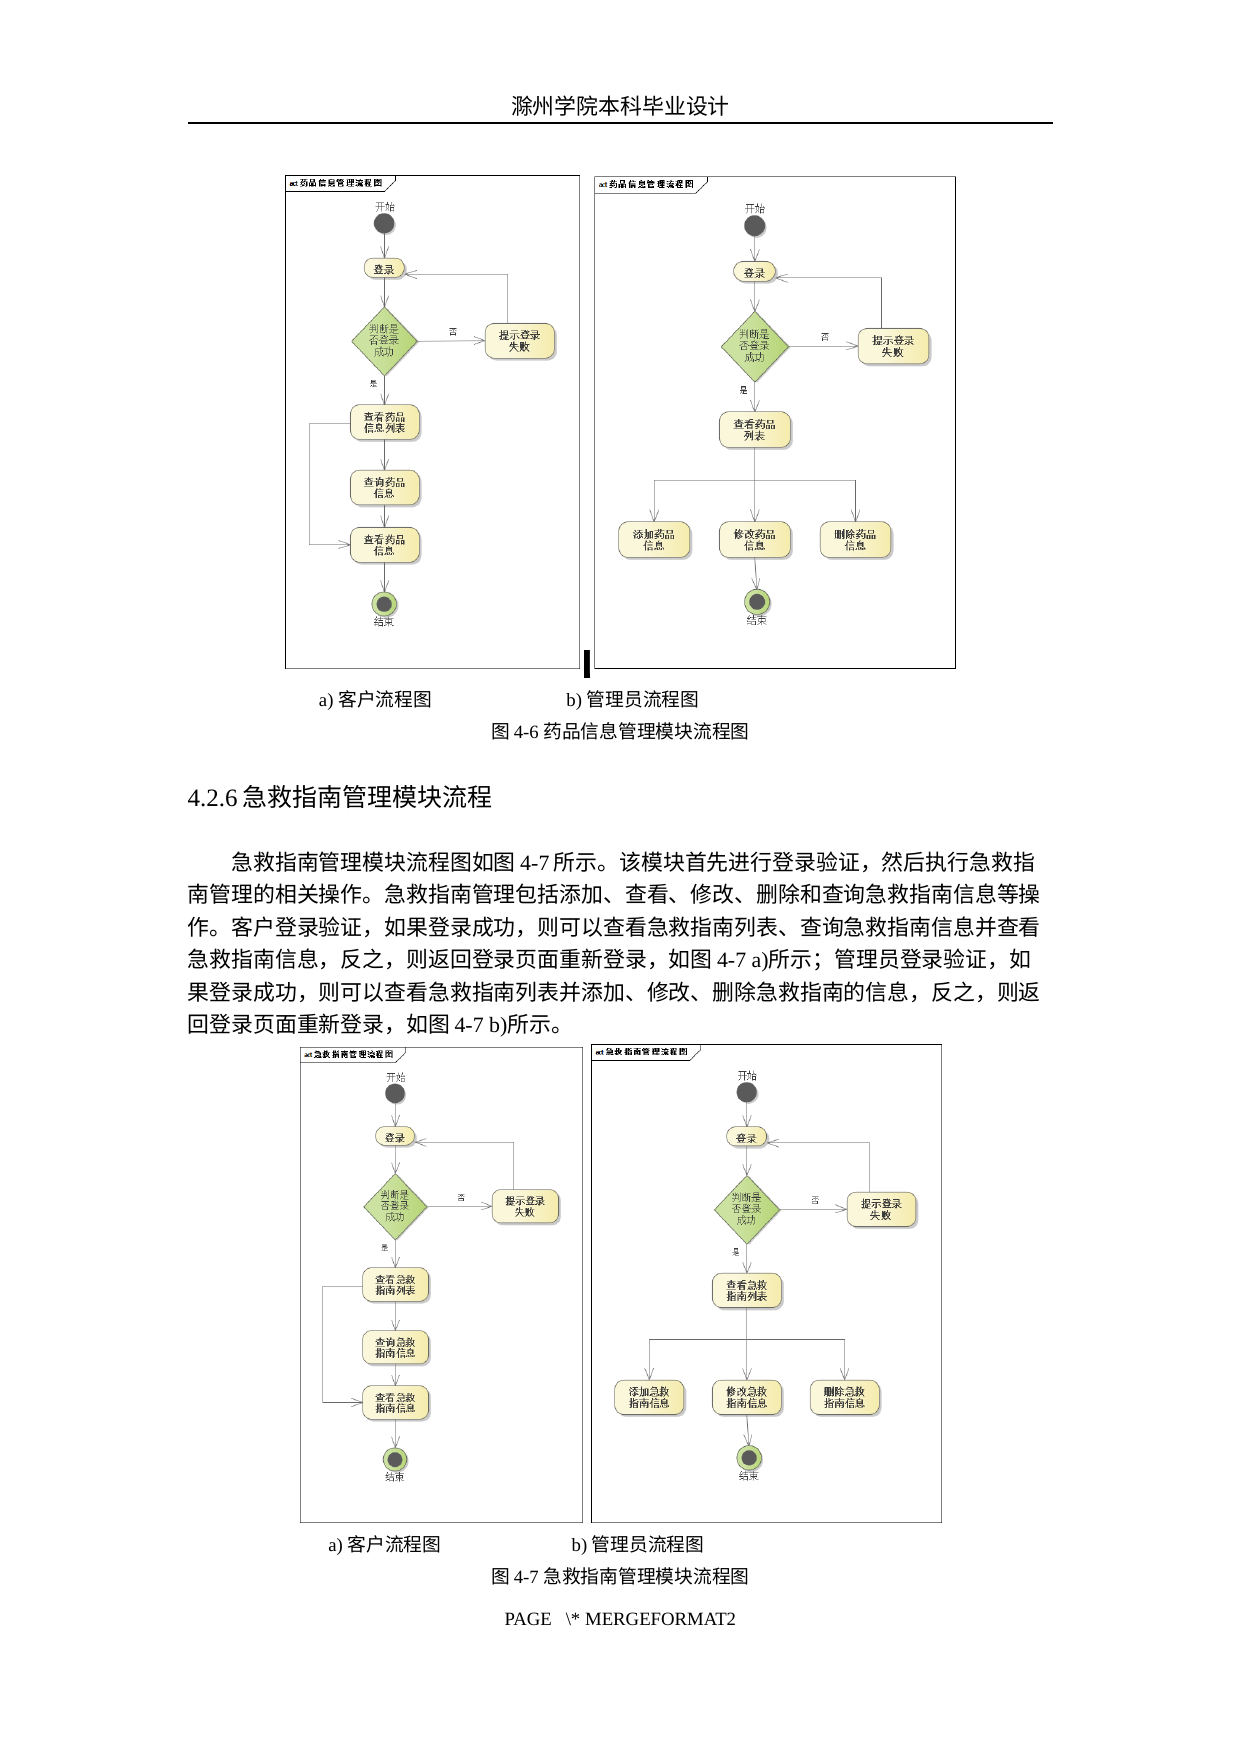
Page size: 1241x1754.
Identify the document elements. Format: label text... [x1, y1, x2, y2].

text a) 客户流程图 b) 管理员流程图 [187, 682, 1053, 714]
text a) 客户流程图 b) 管理员流程图 [187, 1527, 1053, 1559]
picture [280, 171, 584, 673]
picture [295, 1040, 945, 1527]
text 急救指南管理模块流程图如图4-7所示。该模块首先进行登录验证，然后执行急救指南管理的相关操作。急救指南管理包括添加、查看、修改、删除和查询急救指南信息等操作。客户登录验证，如果登录成功，则可以查看急救指南列表、查询急救指南信息并查看急救指南信息，反之，则返回登录页面重新登录，如图4-7 a)所示；管理员登录验证，如果登录成功，则可以查看急救指南列表并添加、修改、删除急救指南的信息，反之，则返回登录页面重新登录，如图4-7 b)所示。 [187, 844, 1053, 1039]
text 图4-6 药品信息管理模块流程图 [187, 714, 1053, 747]
text 图4-7 急救指南管理模块流程图 [187, 1559, 1053, 1592]
subtitle 4.2.6急救指南管理模块流程 [187, 763, 1053, 828]
picture [589, 171, 960, 673]
